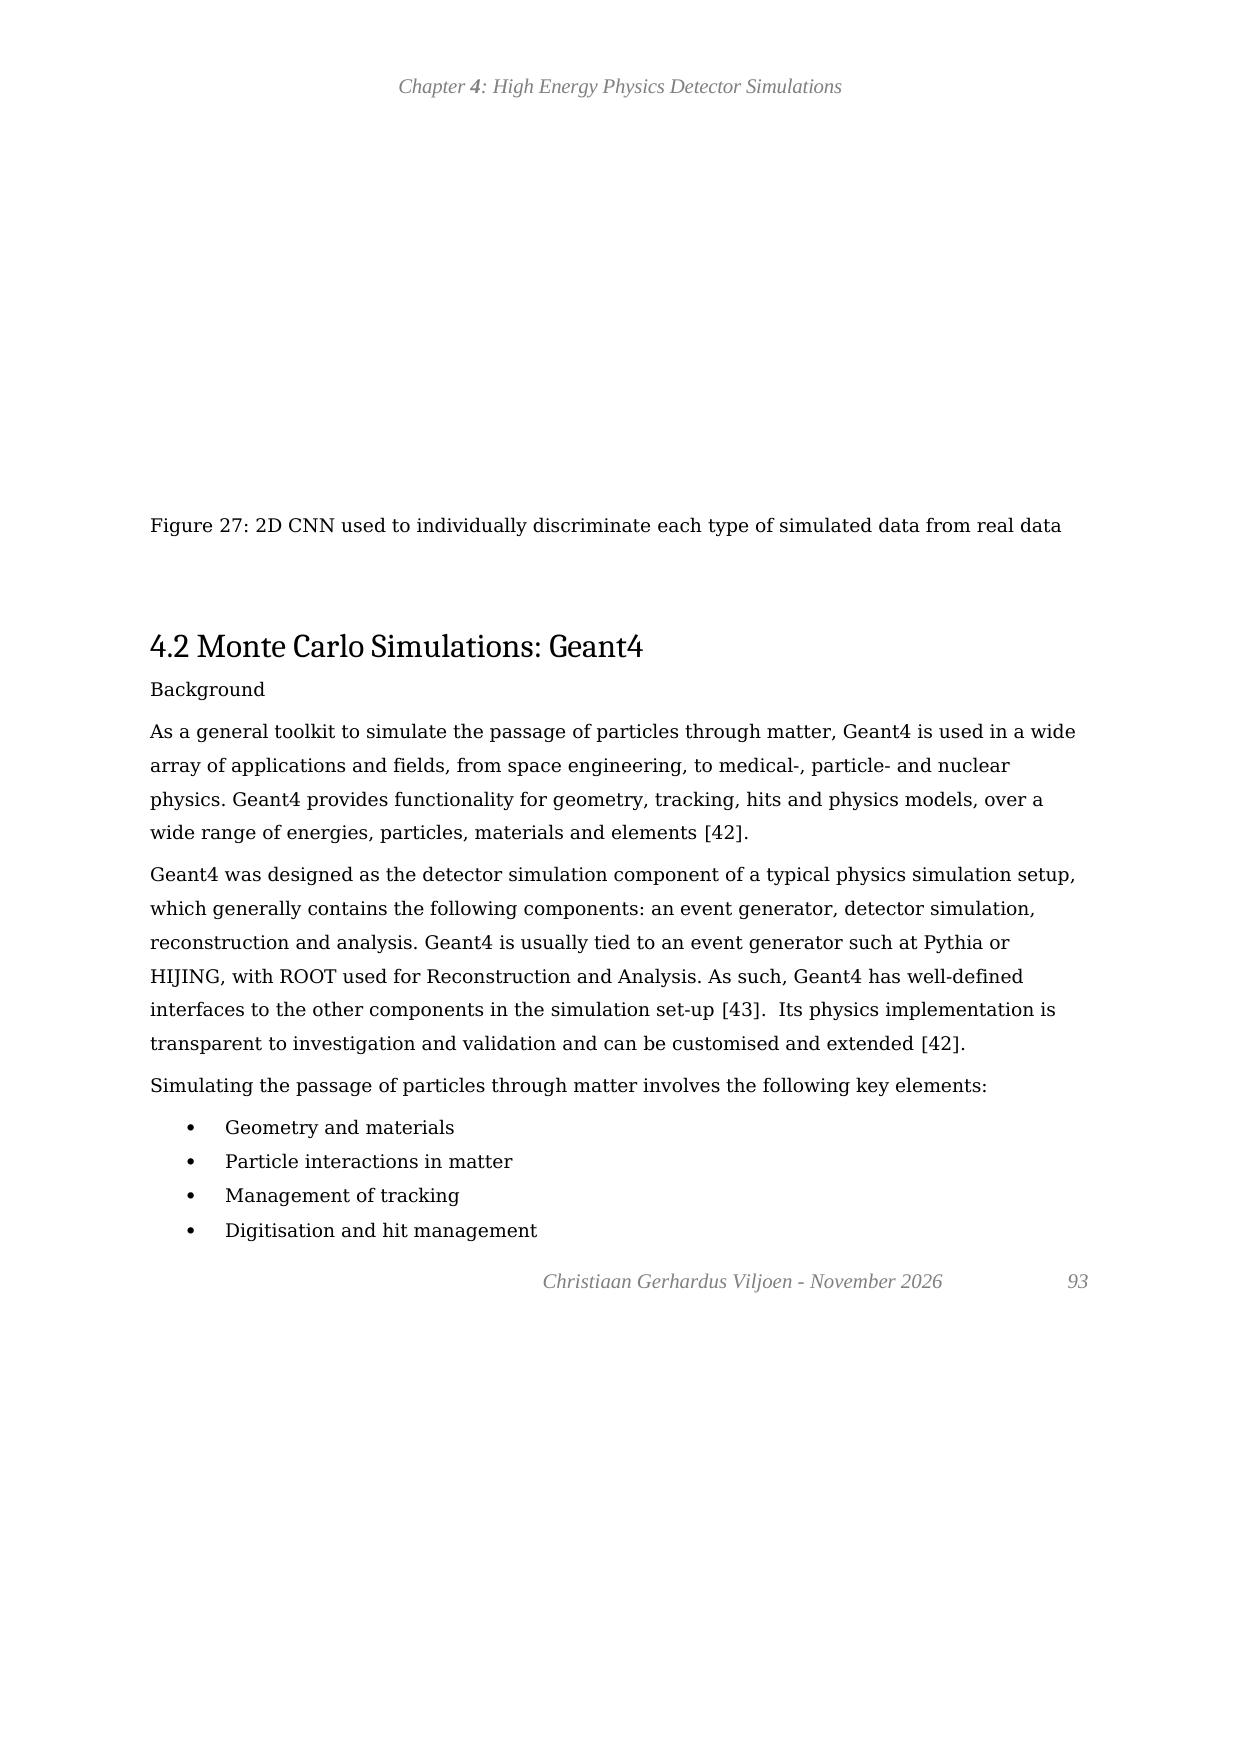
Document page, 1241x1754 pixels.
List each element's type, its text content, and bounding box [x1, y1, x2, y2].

text As a general toolkit to simulate the passage of particles through matter, Geant4 is used in a wide array of applications and fields, from space engineering, to medical-, particle- and nuclear physics. Geant4 provides functionality for geometry, tracking, hits and physics models, over a wide range of energies, particles, materials and elements . [150, 720, 1090, 844]
text Background [150, 678, 1090, 700]
list Particle interactions in matter [187, 1150, 1090, 1173]
subtitle Monte Carlo Simulations: Geant4 [150, 627, 1090, 665]
text Geant4 was designed as the detector simulation component of a typical physics simulation setup, which generally contains the following components: an event generator, detector simulation, reconstruction and analysis. Geant4 is usually tied to an event generator such at Pythia or HIJING, with ROOT used for Reconstruction and Analysis. As such, Geant4 has well-defined interfaces to the other components in the simulation set-up . Its physics implementation is transparent to investigation and validation and can be customised and extended . [150, 863, 1090, 1054]
list Digitisation and hit management [187, 1218, 1090, 1241]
list Geometry and materials [187, 1116, 1090, 1139]
list Management of tracking [187, 1184, 1090, 1207]
text Simulating the passage of particles through matter involves the following key elements: [150, 1074, 1090, 1097]
